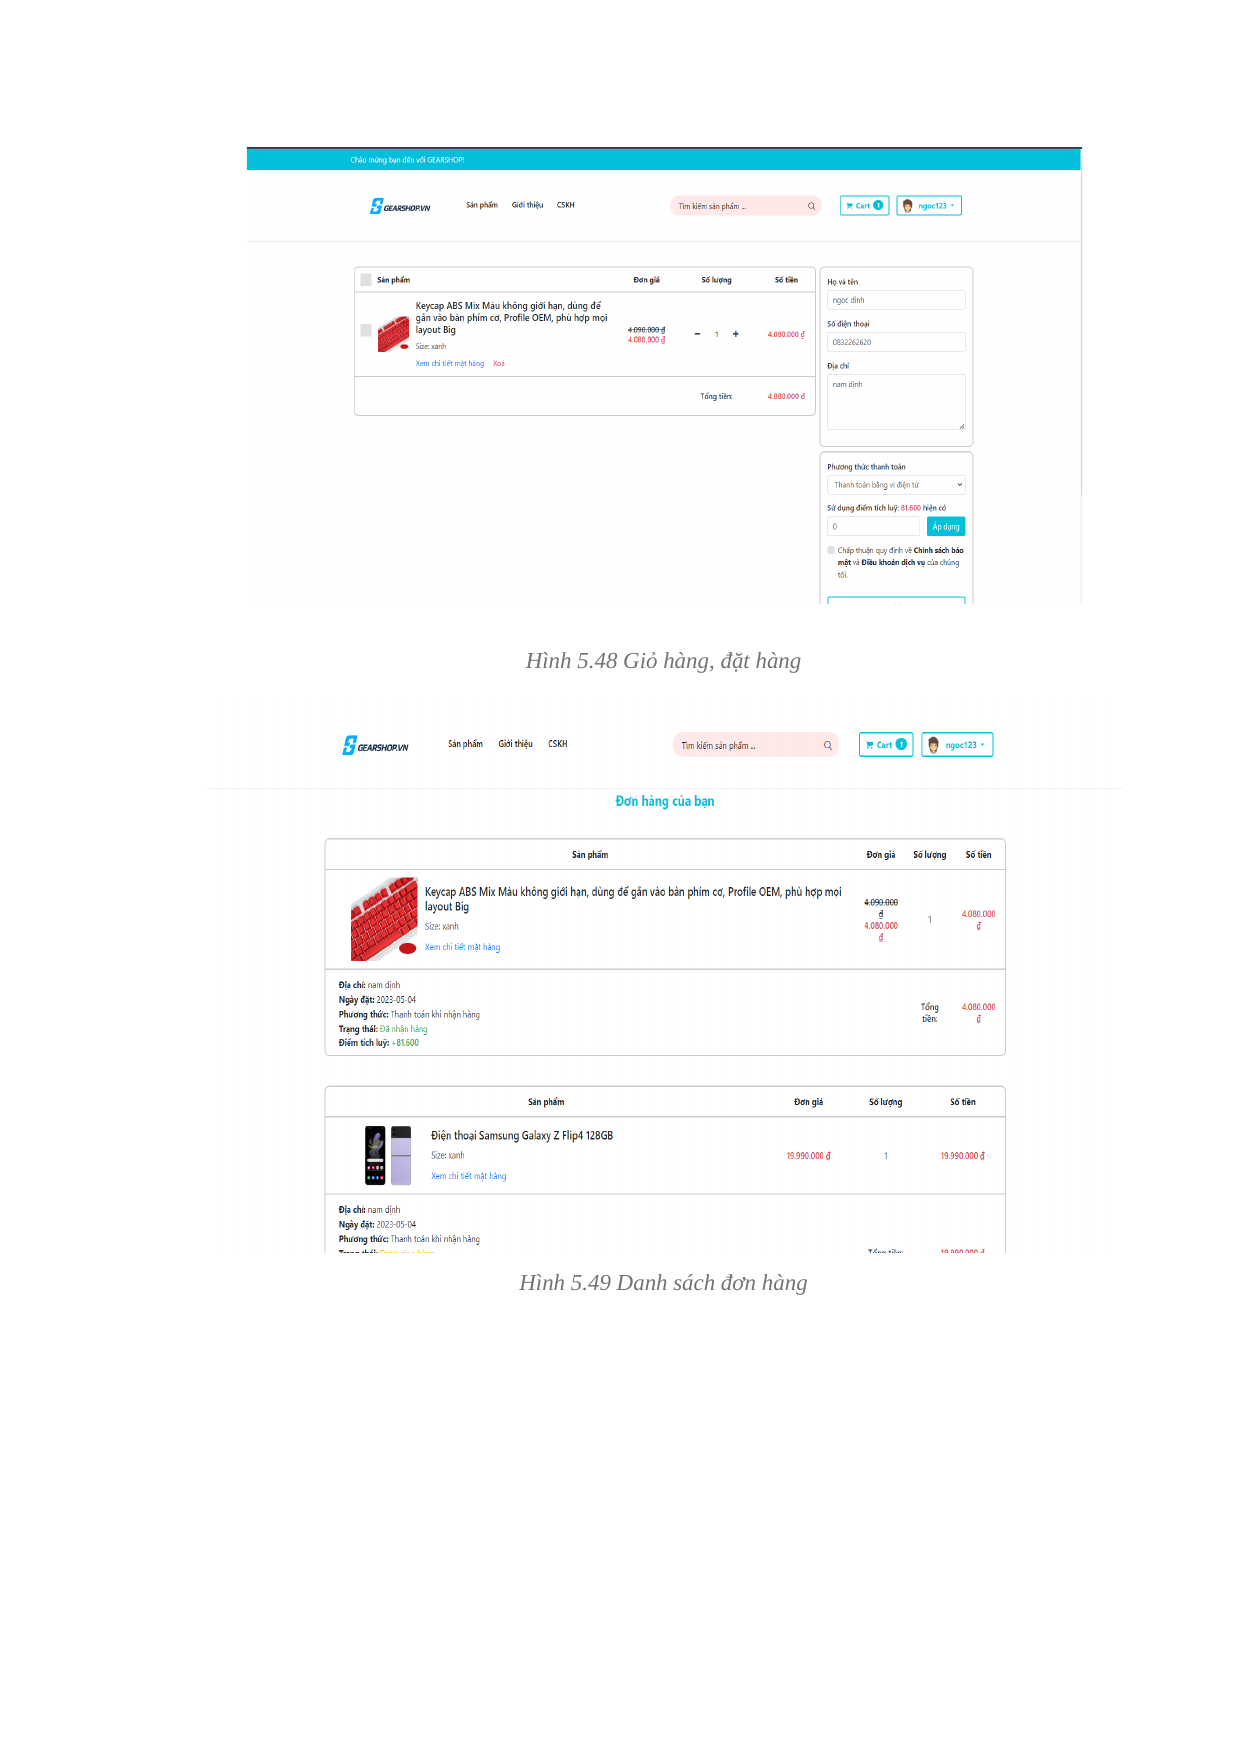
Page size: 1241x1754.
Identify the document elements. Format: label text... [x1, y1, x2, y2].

picture [206, 702, 1123, 1253]
picture [246, 147, 1083, 604]
